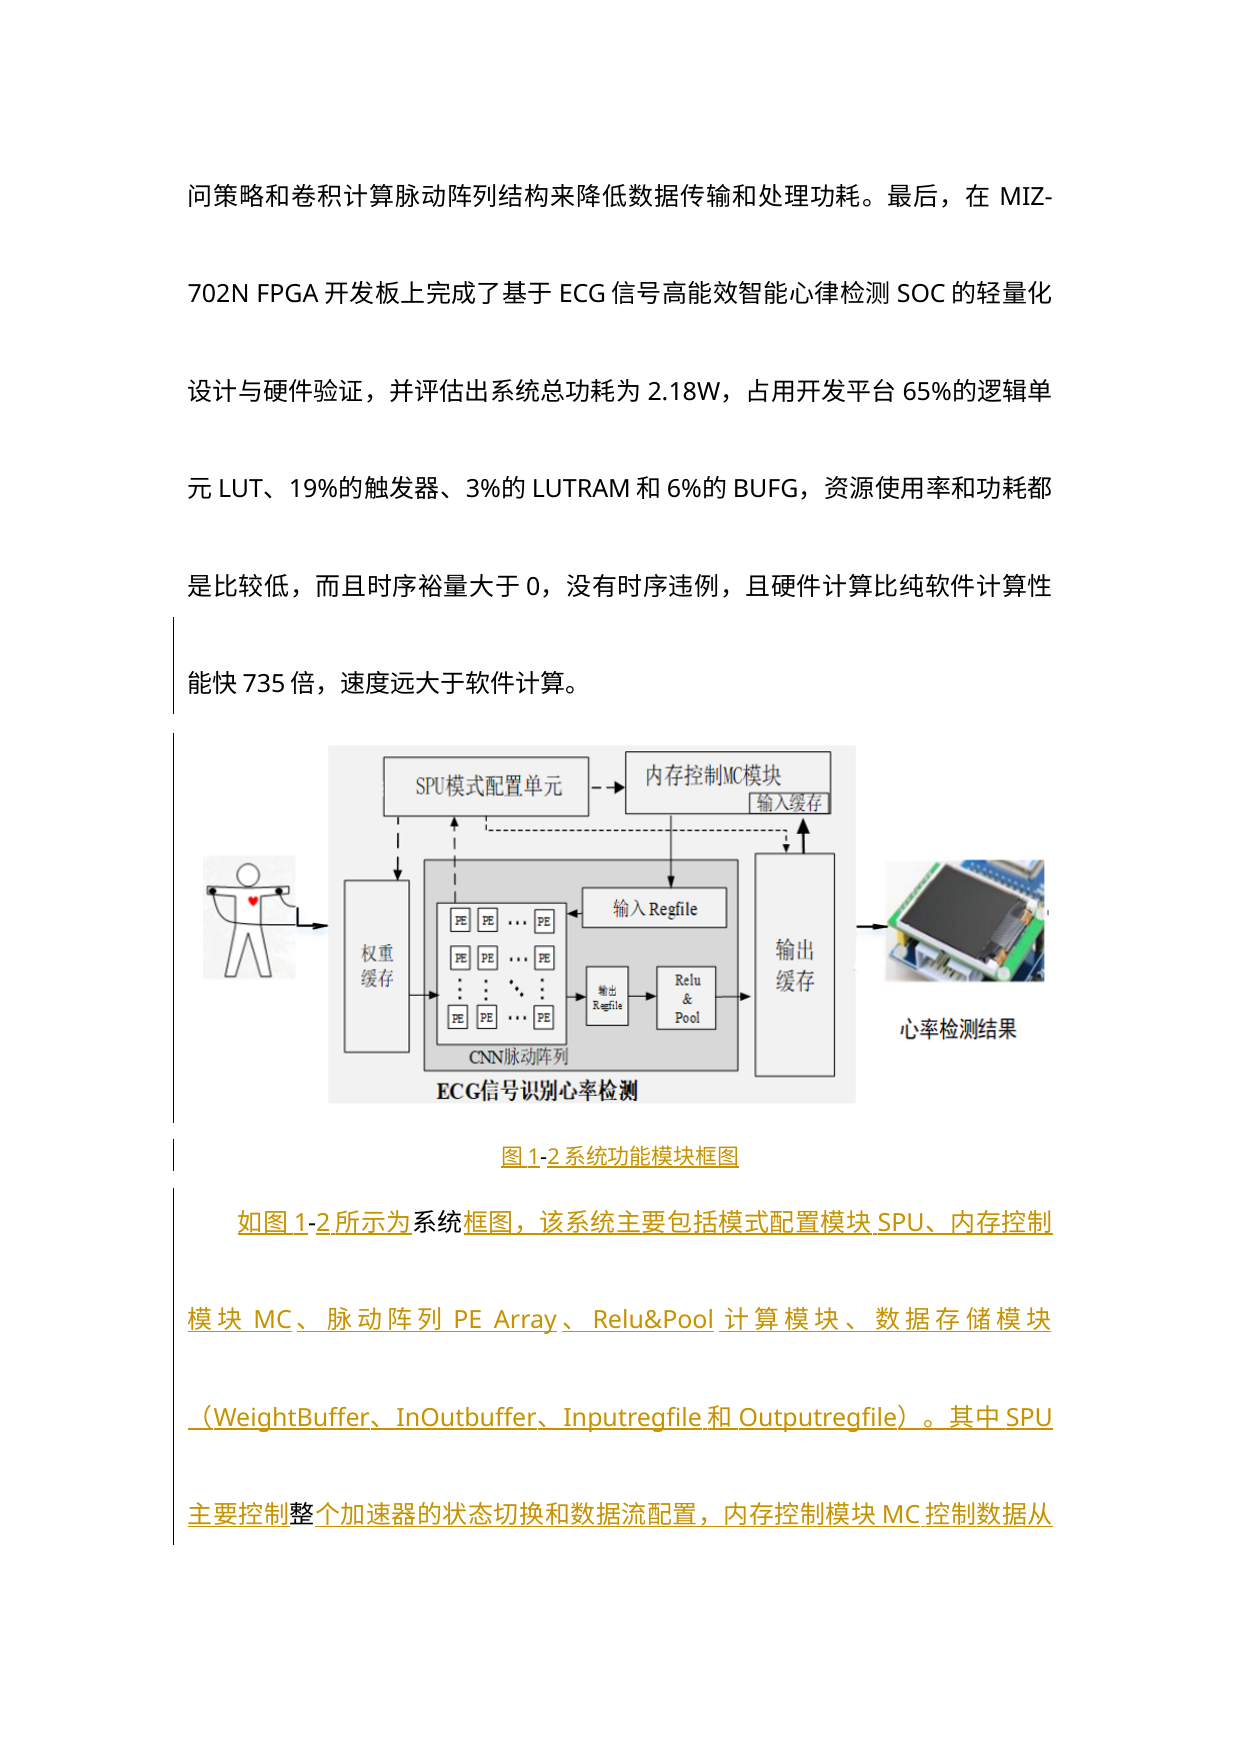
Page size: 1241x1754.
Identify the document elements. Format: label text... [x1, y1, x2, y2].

picture [187, 732, 1053, 1111]
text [187, 162, 1053, 714]
text -系统整后，二和四 [187, 1188, 1053, 1428]
text - [187, 1139, 1053, 1171]
text -系统整后，二和四 [187, 1429, 1053, 1545]
